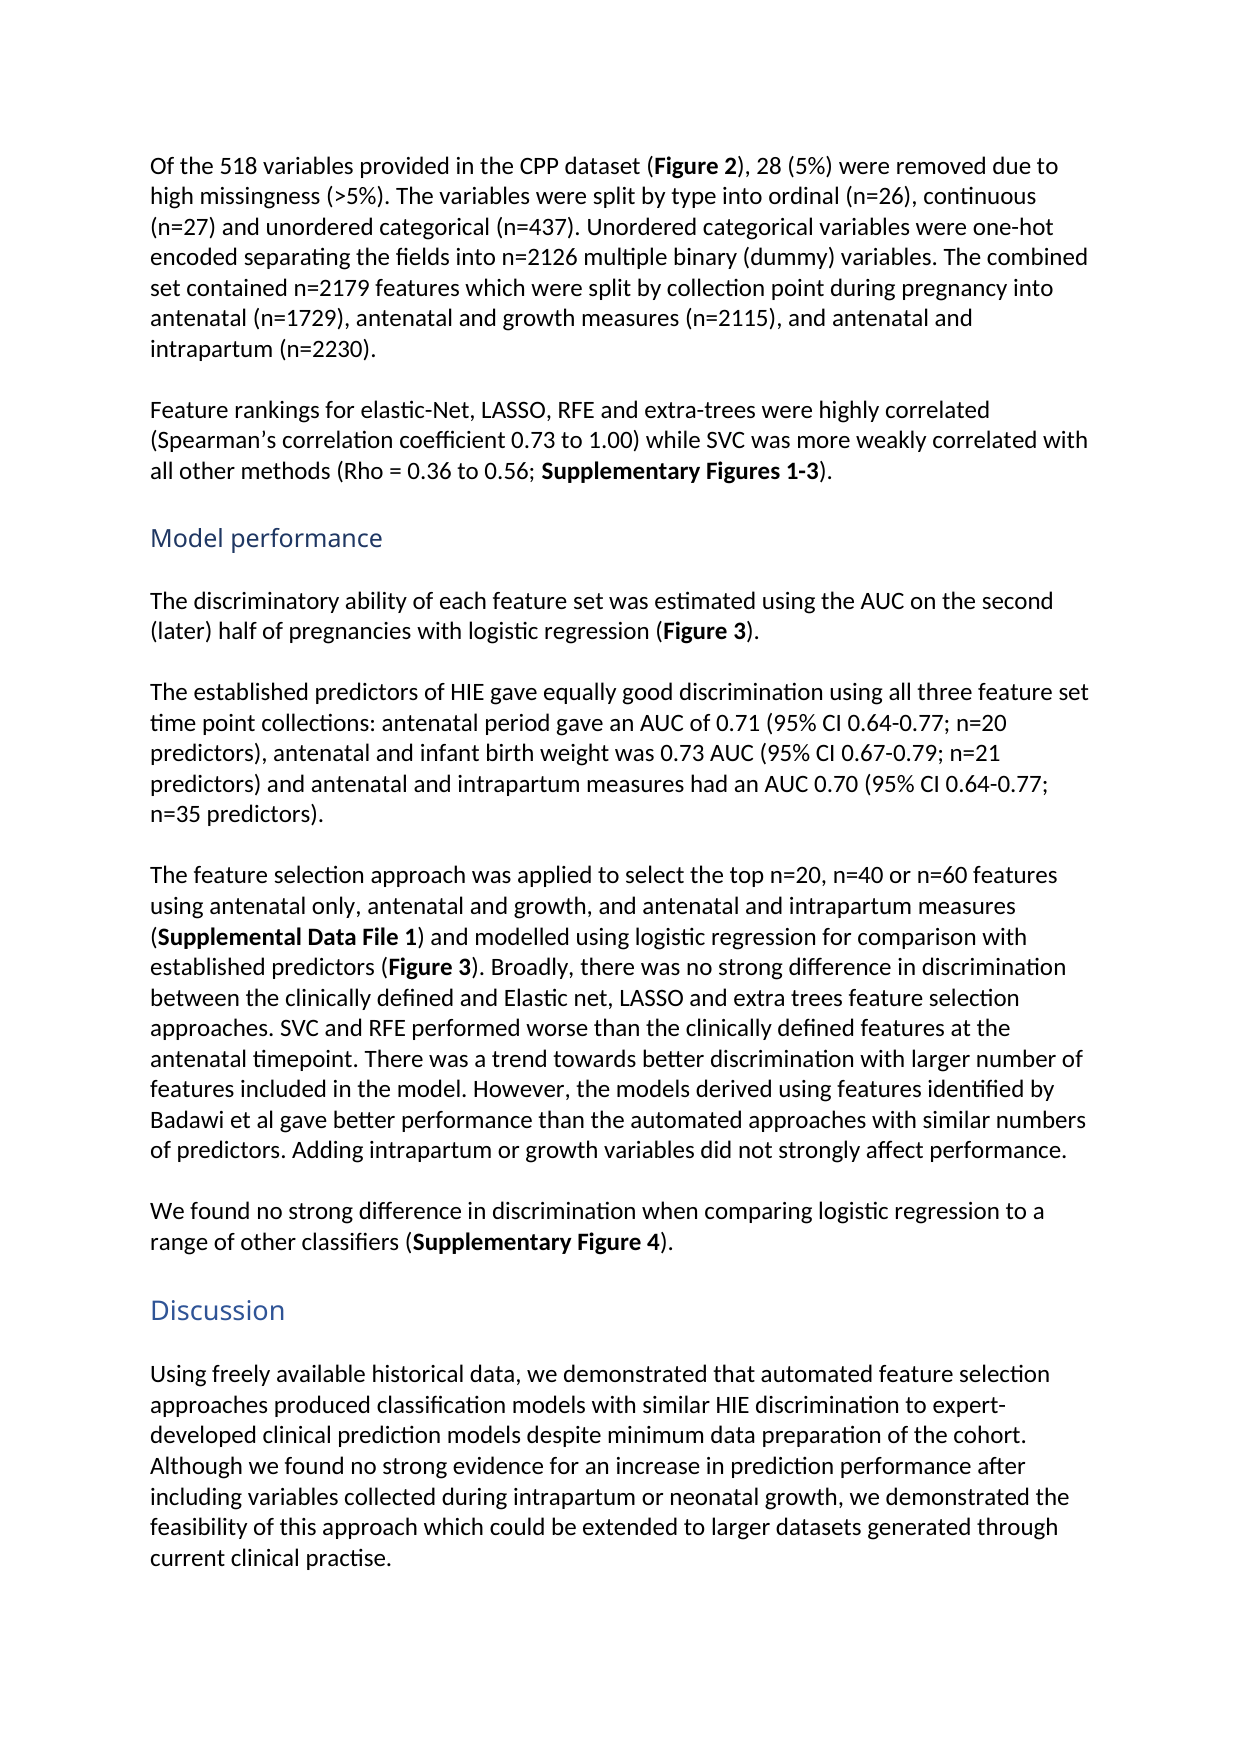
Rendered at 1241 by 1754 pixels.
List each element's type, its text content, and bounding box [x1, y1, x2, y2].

subtitle Model performance [150, 520, 1090, 554]
text We found no strong difference in discrimination when comparing logistic regression to a range of other classifiers (Supplementary Figure 4). [150, 1195, 1090, 1256]
text The discriminatory ability of each feature set was estimated using the AUC on the second (later) half of pregnancies with logistic regression (Figure 3). [150, 585, 1090, 646]
text Feature rankings for elastic-Net, LASSO, RFE and extra-trees were highly correlated (Spearman’s correlation coefficient 0.73 to 1.00) while SVC was more weakly correlated with all other methods (Rho = 0.36 to 0.56; Supplementary Figures 1-3). [150, 394, 1090, 486]
subtitle Discussion [150, 1291, 1090, 1328]
text The established predictors of HIE gave equally good discrimination using all three feature set time point collections: antenatal period gave an AUC of 0.71 (95% CI 0.64-0.77; n=20 predictors), antenatal and infant birth weight was 0.73 AUC (95% CI 0.67-0.79; n=21 predictors) and antenatal and intrapartum measures had an AUC 0.70 (95% CI 0.64-0.77; n=35 predictors). [150, 677, 1090, 829]
text Of the 518 variables provided in the CPP dataset (Figure 2), 28 (5%) were removed due to high missingness (>5%). The variables were split by type into ordinal (n=26), continuous (n=27) and unordered categorical (n=437). Unordered categorical variables were one-hot encoded separating the fields into n=2126 multiple binary (dummy) variables. The combined set contained n=2179 features which were split by collection point during pregnancy into antenatal (n=1729), antenatal and growth measures (n=2115), and antenatal and intrapartum (n=2230). [150, 150, 1090, 364]
text The feature selection approach was applied to select the top n=20, n=40 or n=60 features using antenatal only, antenatal and growth, and antenatal and intrapartum measures (Supplemental Data File 1) and modelled using logistic regression for comparison with established predictors (Figure 3). Broadly, there was no strong difference in discrimination between the clinically defined and Elastic net, LASSO and extra trees feature selection approaches. SVC and RFE performed worse than the clinically defined features at the antenatal timepoint. There was a trend towards better discrimination with larger number of features included in the model. However, the models derived using features identified by Badawi et al gave better performance than the automated approaches with similar numbers of predictors. Adding intrapartum or growth variables did not strongly affect performance. [150, 860, 1090, 1165]
text Using freely available historical data, we demonstrated that automated feature selection approaches produced classification models with similar HIE discrimination to expert-developed clinical prediction models despite minimum data preparation of the cohort. Although we found no strong evidence for an increase in prediction performance after including variables collected during intrapartum or neonatal growth, we demonstrated the feasibility of this approach which could be extended to larger datasets generated through current clinical practise. [150, 1358, 1090, 1572]
